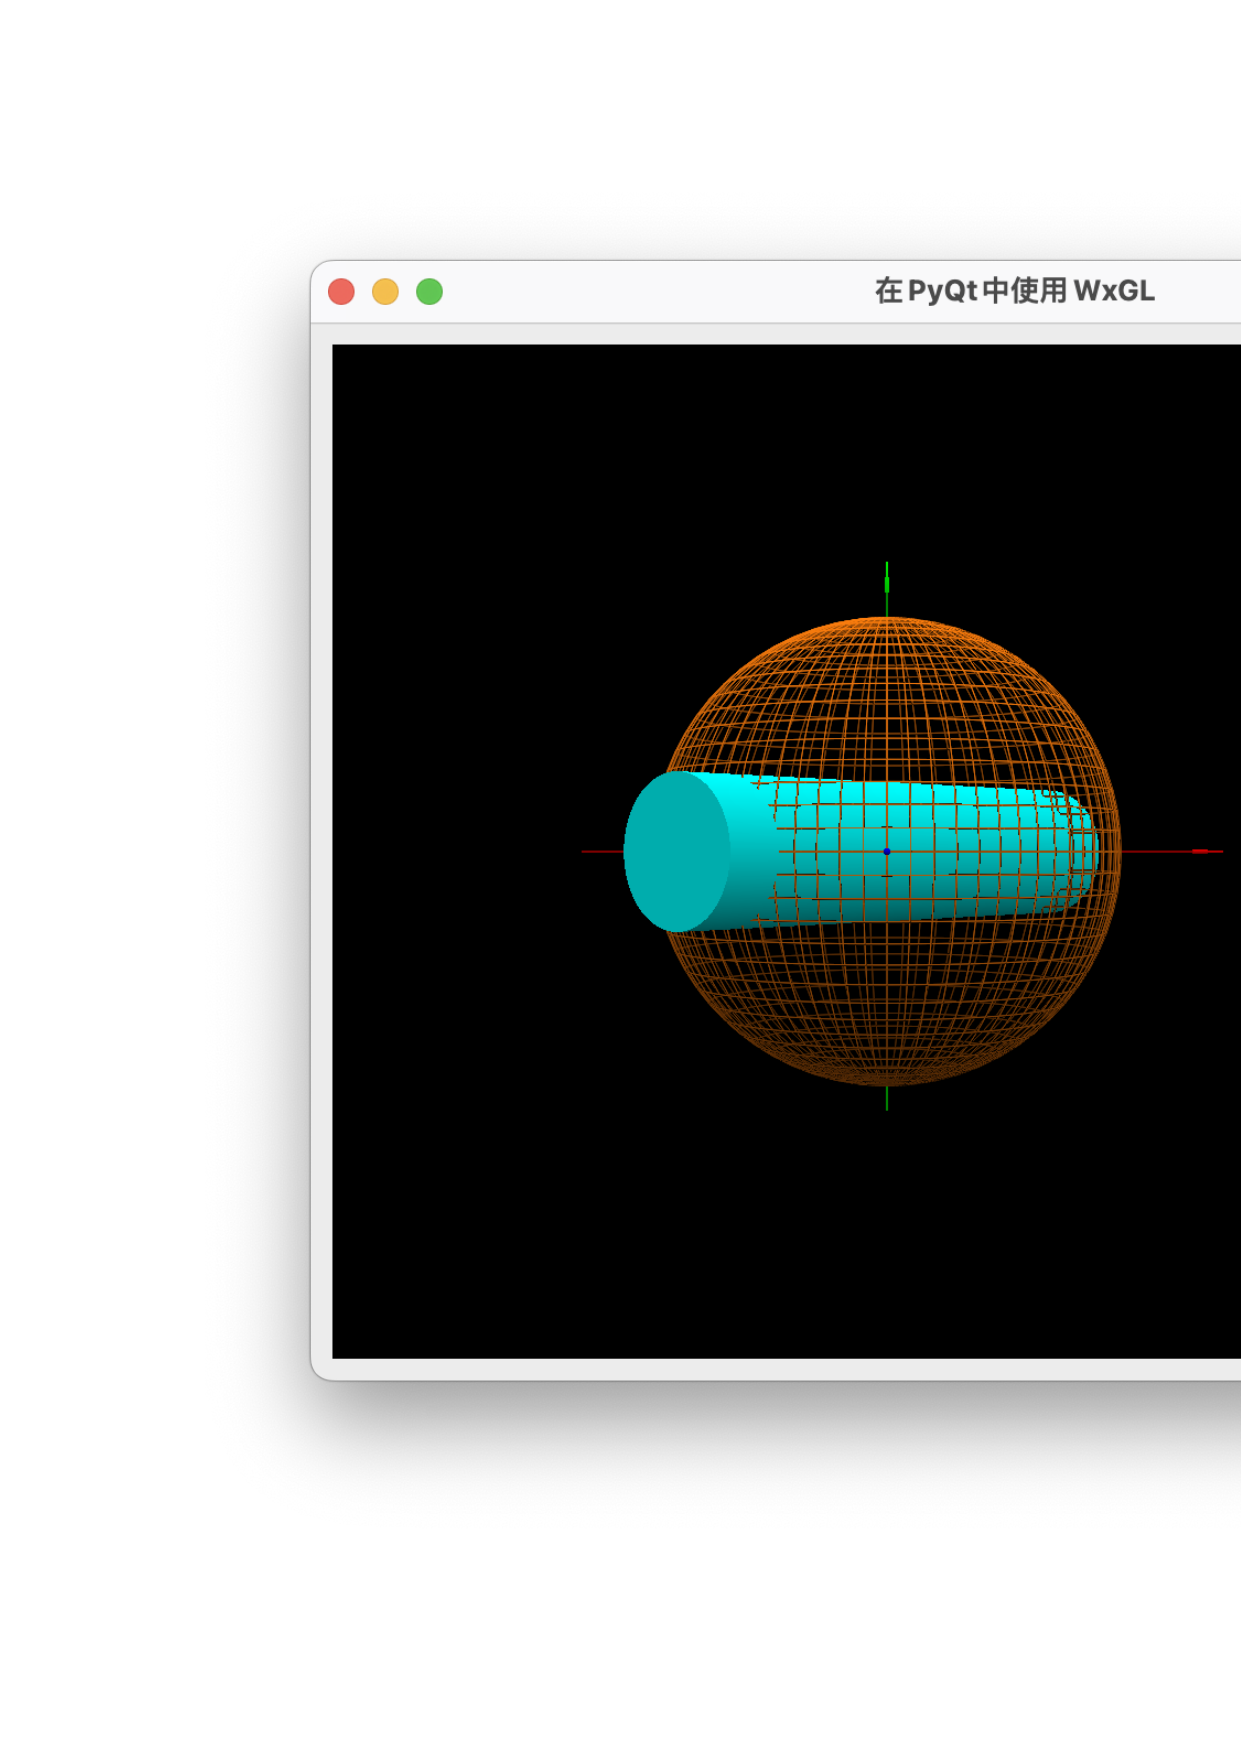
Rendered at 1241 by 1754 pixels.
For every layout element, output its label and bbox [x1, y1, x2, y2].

picture [187, 177, 1241, 1544]
